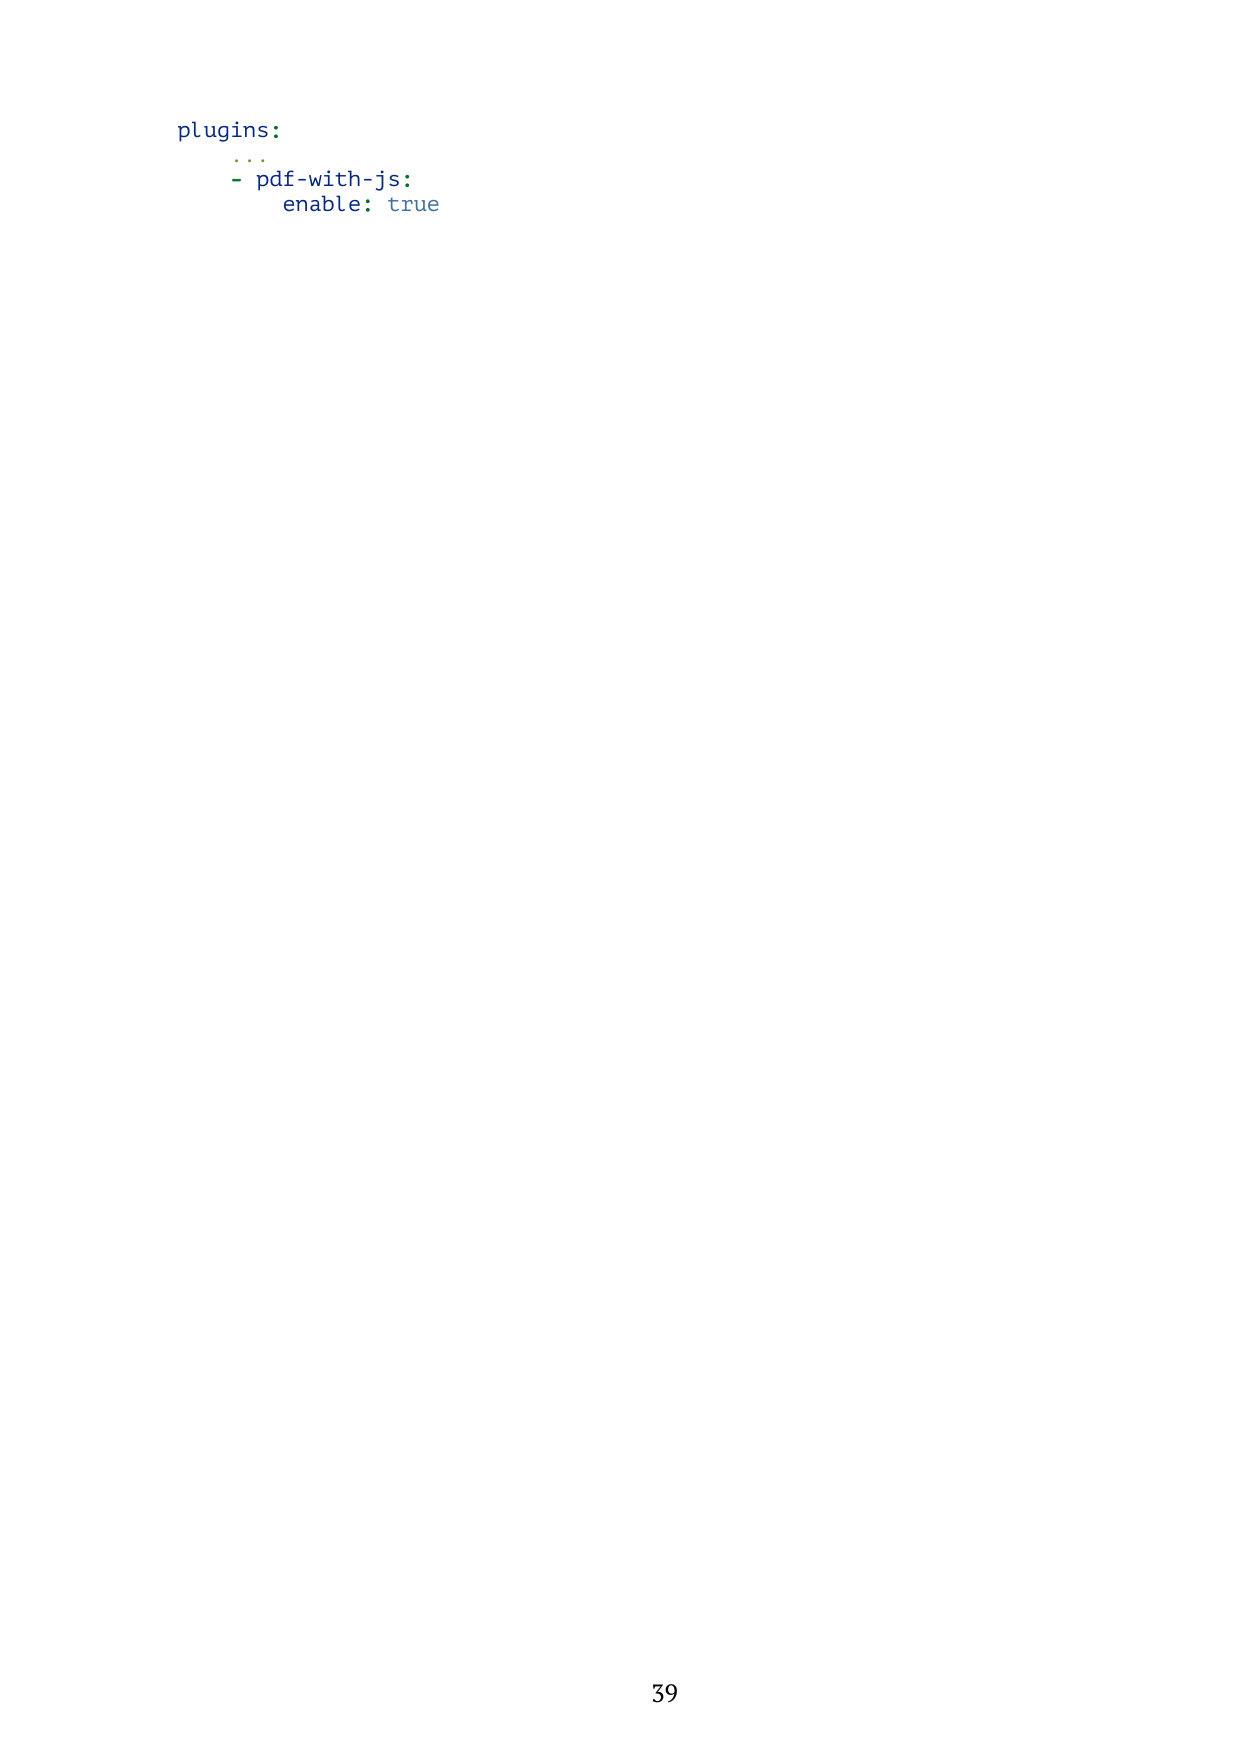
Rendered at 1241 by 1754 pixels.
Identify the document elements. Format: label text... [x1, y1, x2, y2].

text plugins: ... - pdf-with-js: enable: true [177, 118, 1152, 216]
